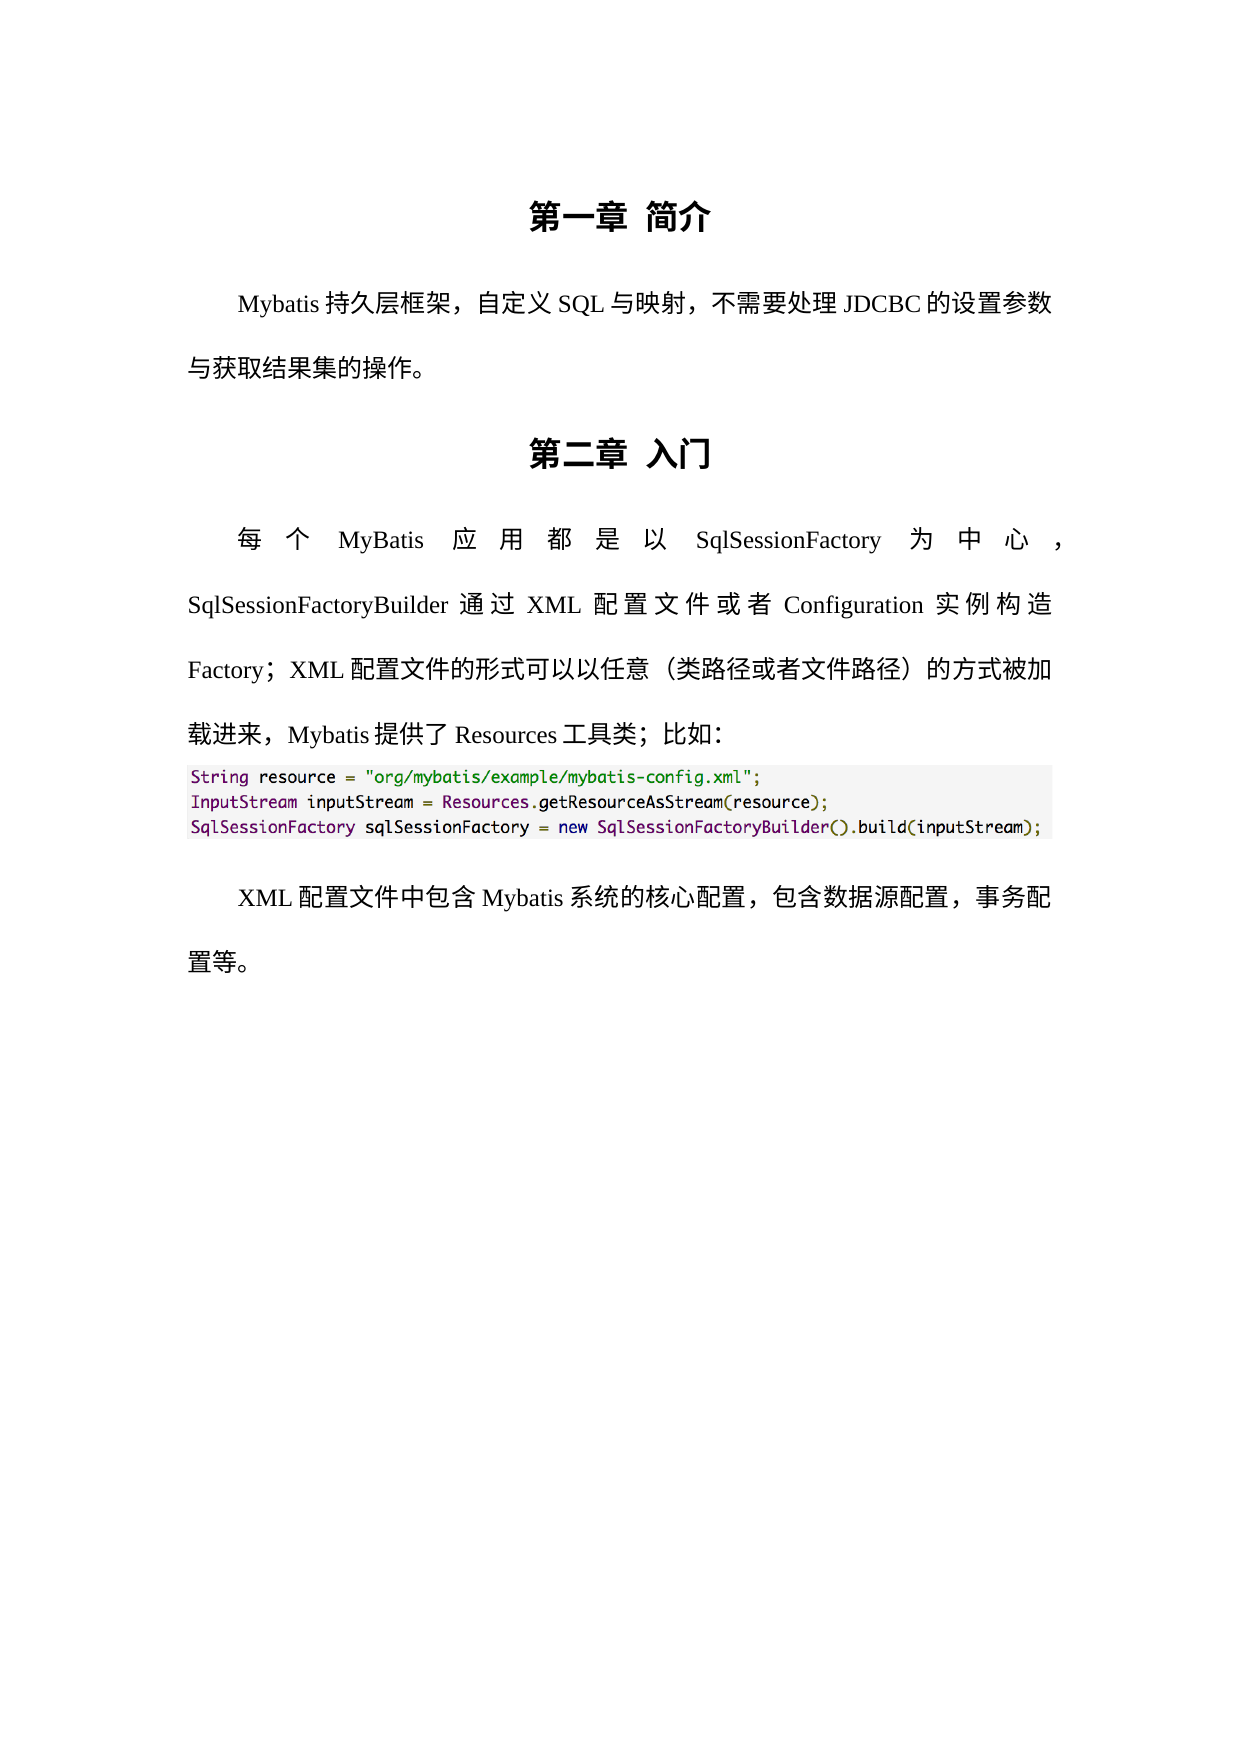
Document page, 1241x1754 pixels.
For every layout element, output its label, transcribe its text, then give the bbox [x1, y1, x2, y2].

subtitle 入门 [187, 419, 1053, 484]
subtitle 简介 [187, 183, 1053, 248]
text XML配置文件中包含Mybatis系统的核心配置，包含数据源配置，事务配置等。 [187, 863, 1053, 993]
text 每个MyBatis应用都是以SqlSessionFactory为中心，SqlSessionFactoryBuilder通过XML配置文件或者Configuration实例构造Factory；XML配置文件的形式可以以任意（类路径或者文件路径）的方式被加载进来，Mybatis提供了Resources工具类；比如： [187, 505, 1053, 765]
text Mybatis持久层框架，自定义SQL与映射，不需要处理JDCBC的设置参数与获取结果集的操作。 [187, 269, 1053, 399]
picture [187, 765, 1053, 839]
